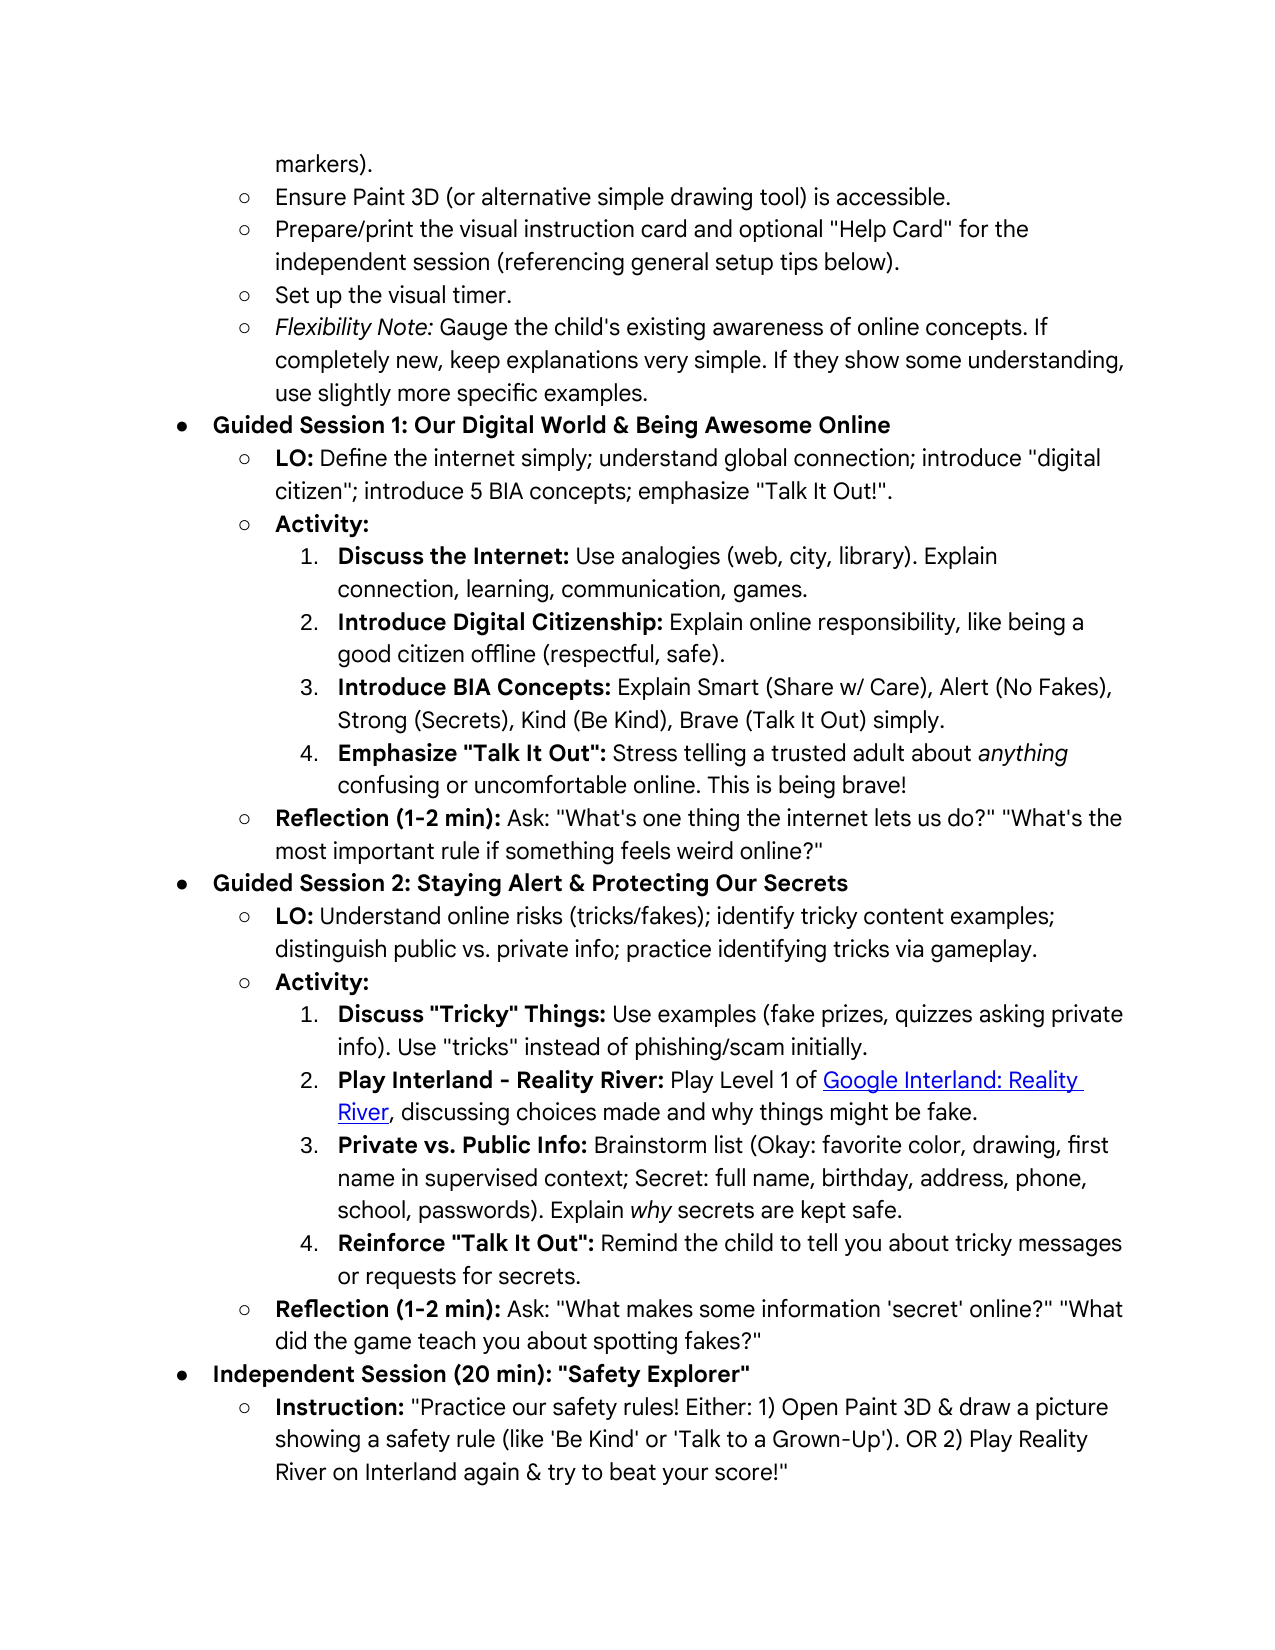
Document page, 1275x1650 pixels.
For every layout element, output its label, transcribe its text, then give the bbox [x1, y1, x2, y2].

list Introduce BIA Concepts: Explain Smart (Share w/ Care), Alert (No Fakes), Strong (Secrets), Kind (Be Kind), Brave (Talk It Out) simply. [300, 673, 1125, 735]
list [237, 150, 1125, 179]
list Reflection (1-2 min): Ask: "What makes some information 'secret' online?" "What did the game teach you about spotting fakes?" [237, 1295, 1125, 1356]
list Emphasize "Talk It Out": Stress telling a trusted adult about anything confusing or uncomfortable online. This is being brave! [300, 739, 1125, 800]
list Flexibility Note: Gauge the child's existing awareness of online concepts. If completely new, keep explanations very simple. If they show some understanding, use slightly more specific examples. [237, 313, 1125, 408]
list Play Interland - Reality River: Play Level 1 of Google Interland: Reality River, discussing choices made and why things might be fake. [300, 1066, 1125, 1127]
list Introduce Digital Citizenship: Explain online responsibility, like being a good citizen offline (respectful, safe). [300, 608, 1125, 669]
list Instruction: "Practice our safety rules! Either: 1) Open Paint 3D & draw a picture showing a safety rule (like 'Be Kind' or 'Talk to a Grown-Up'). OR 2) Play Reality River on Interland again & try to beat your score!" [237, 1393, 1125, 1487]
list Set up the visual timer. [237, 281, 1125, 309]
list Private vs. Public Info: Brainstorm list (Okay: favorite color, drawing, first name in supervised context; Secret: full name, birthday, address, phone, school, passwords). Explain why secrets are kept safe. [300, 1131, 1125, 1225]
list Ensure Paint 3D (or alternative simple drawing tool) is accessible. [237, 183, 1125, 211]
list Activity: [237, 510, 1125, 538]
list Reflection (1-2 min): Ask: "What's one thing the internet lets us do?" "What's the most important rule if something feels weird online?" [237, 804, 1125, 866]
list Discuss the Internet: Use analogies (web, city, library). Explain connection, learning, communication, games. [300, 542, 1125, 604]
list Independent Session (20 min): "Safety Explorer" [175, 1360, 1125, 1389]
list Guided Session 2: Staying Alert & Protecting Our Secrets [175, 869, 1125, 898]
list Activity: [237, 968, 1125, 996]
list Discuss "Tricky" Things: Use examples (fake prizes, quizzes asking private info). Use "tricks" instead of phishing/scam initially. [300, 1000, 1125, 1062]
list LO: Understand online risks (tricks/fakes); identify tricky content examples; distinguish public vs. private info; practice identifying tricks via gameplay. [237, 902, 1125, 964]
list LO: Define the internet simply; understand global connection; introduce "digital citizen"; introduce 5 BIA concepts; emphasize "Talk It Out!". [237, 444, 1125, 506]
list Reinforce "Talk It Out": Remind the child to tell you about tricky messages or requests for secrets. [300, 1229, 1125, 1291]
list Guided Session 1: Our Digital World & Being Awesome Online [175, 412, 1125, 440]
list Prepare/print the visual instruction card and optional "Help Card" for the independent session (referencing general setup tips below). [237, 215, 1125, 277]
